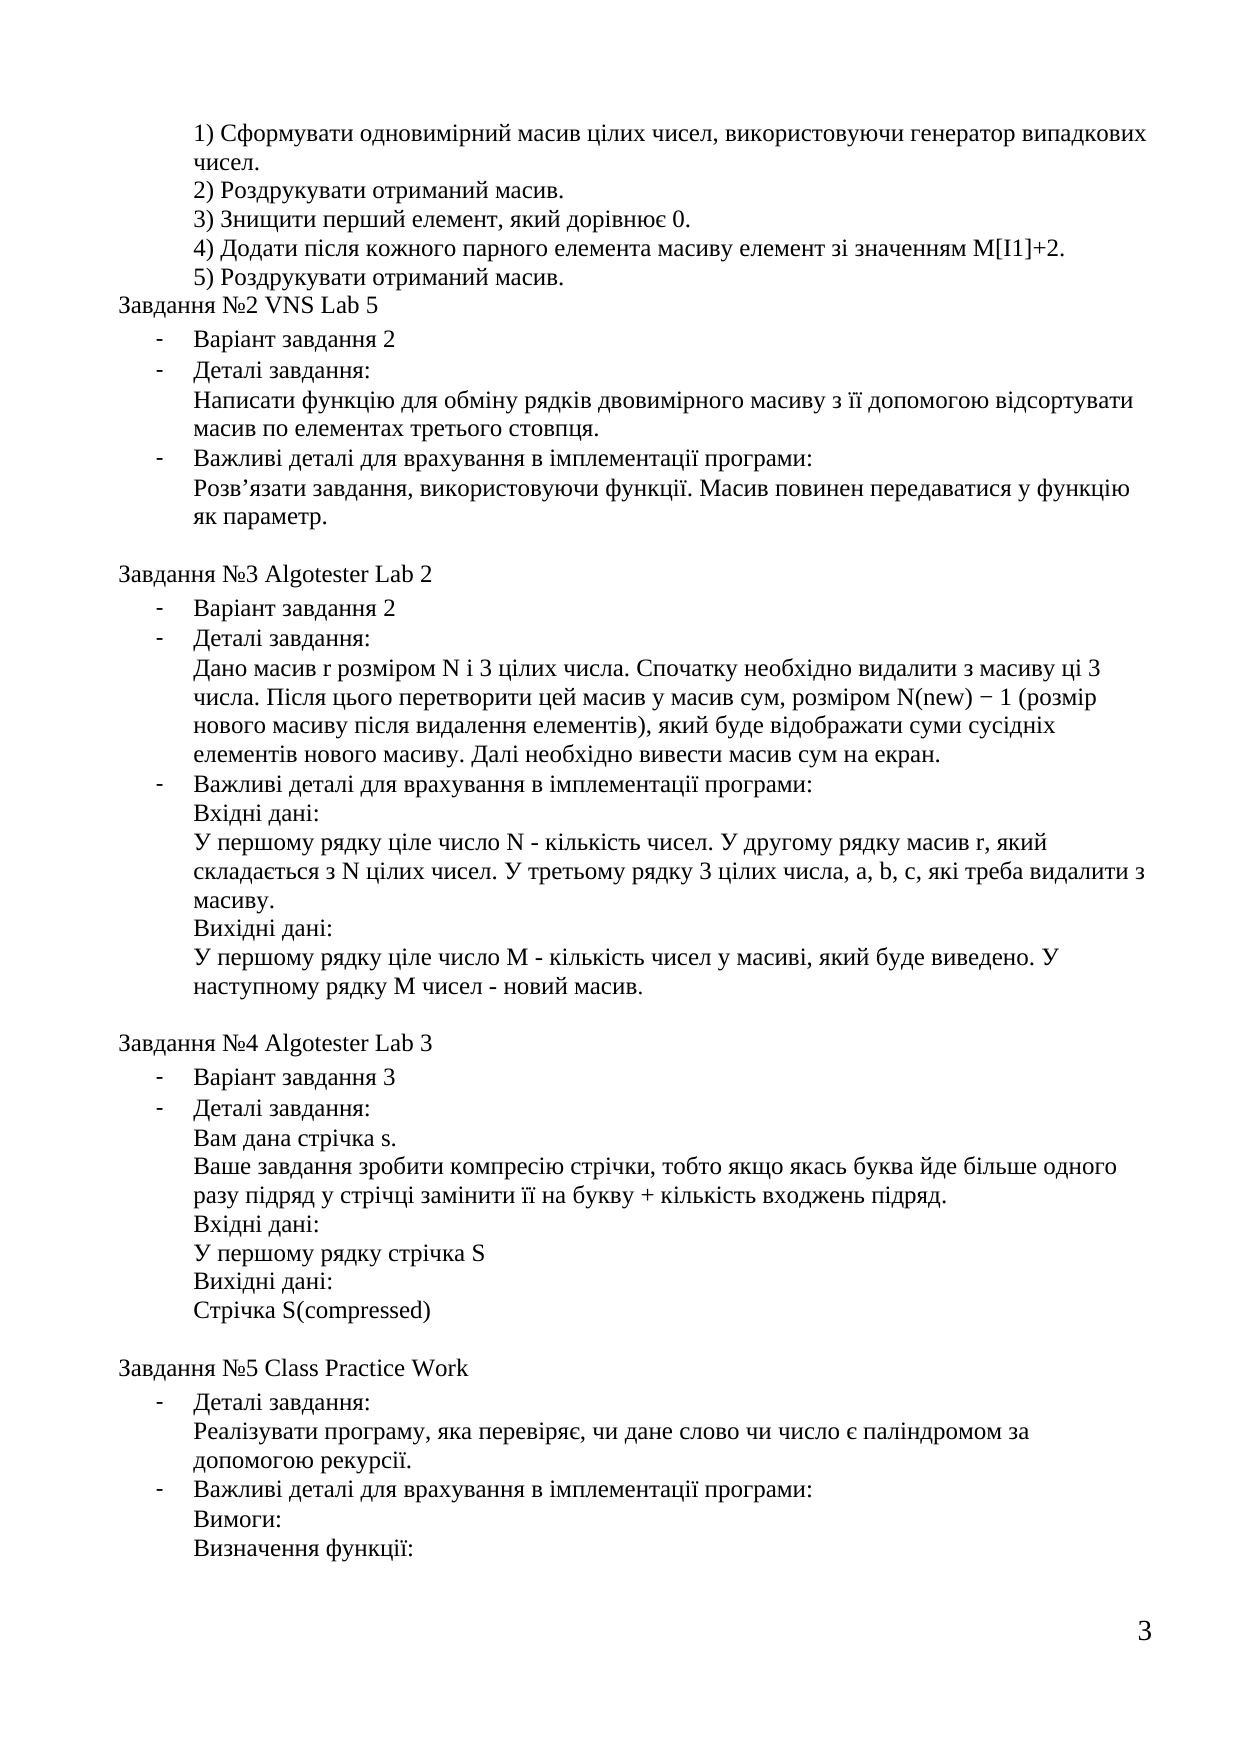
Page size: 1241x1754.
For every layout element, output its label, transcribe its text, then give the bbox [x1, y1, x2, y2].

text Вхідні дані: [193, 1209, 1152, 1238]
text Вихiднi данi: [193, 913, 1152, 942]
list Важливі деталі для врахування в імплементації програми: [156, 768, 1152, 798]
text У першому рядку цiле число N - кiлькiсть чисел. У другому рядку масив r, який складається з N цiлих чисел. У третьому рядку 3 цiлих числа, a, b, c, якi треба видалити з масиву. [193, 827, 1152, 913]
text Вхiднi данi: [193, 798, 1152, 827]
text 2) Роздрукувати отриманий масив. [193, 176, 1152, 204]
text 4) Додати після кожного парного елемента масиву елемент зі значенням M[I1]+2. [193, 233, 1152, 262]
text Реалізувати програму, яка перевіряє, чи дане слово чи число є паліндромом за допомогою рекурсії. [193, 1416, 1152, 1474]
text Ваше завдання зробити компресію стрічки, тобто якщо якась буква йде більше одного разу підряд у стрічці замінити її на букву + кількість входжень підряд. [193, 1151, 1152, 1209]
list Варіант завдання 2 [156, 592, 1152, 622]
text Завдання №3 Algotester Lab 2 [118, 559, 1152, 588]
list Важливі деталі для врахування в імплементації програми: [156, 1474, 1152, 1504]
text Написати функцію для обміну рядків двовимірного масиву з її допомогою відсортувати масив по елементах третього стовпця. [193, 385, 1152, 442]
text Завдання №2 VNS Lab 5 [118, 291, 1152, 319]
list Деталі завдання: [156, 1092, 1152, 1123]
list Деталі завдання: [156, 1386, 1152, 1416]
text У першому рядку цiле число M - кiлькiсть чисел у масивi, який буде виведено. У наступному рядку M чисел - новий масив. [193, 942, 1152, 1000]
text Завдання №5 Class Practice Work [118, 1353, 1152, 1381]
text 1) Сформувати одновимірний масив цілих чисел, використовуючи генератор випадкових чисел. [193, 118, 1152, 176]
text 5) Роздрукувати отриманий масив. [193, 262, 1152, 291]
text 3) Знищити перший елемент, який дорівнює 0. [193, 204, 1152, 233]
list Деталі завдання: [156, 622, 1152, 653]
list Варіант завдання 2 [156, 324, 1152, 354]
text Завдання №4 Algotester Lab 3 [118, 1028, 1152, 1057]
text Вам дана стрічка s. [193, 1123, 1152, 1151]
list Варіант завдання 3 [156, 1062, 1152, 1092]
text Розв’язати завдання, використовуючи функції. Масив повинен передаватися у функцію як параметр. [193, 473, 1152, 530]
list Важливі деталі для врахування в імплементації програми: [156, 442, 1152, 473]
text Вимоги: [193, 1504, 1152, 1533]
text Визначення функції: [193, 1533, 1152, 1562]
text Стрічка S(compressed) [193, 1295, 1152, 1324]
list Деталі завдання: [156, 354, 1152, 385]
text Вихідні дані: [193, 1266, 1152, 1295]
text Дано масив r розмiром N і 3 цiлих числа. Спочатку необхідно видалити з масиву цi 3 числа. Пiсля цього перетворити цей масив у масив сум, розмiром N(new) − 1 (розмiр нового масиву пiсля видалення елементiв), який буде вiдображати суми сусiднiх елементiв нового масиву. Далi необхiдно вивести масив сум на екран. [193, 653, 1152, 768]
text У першому рядку стрічка S [193, 1238, 1152, 1266]
